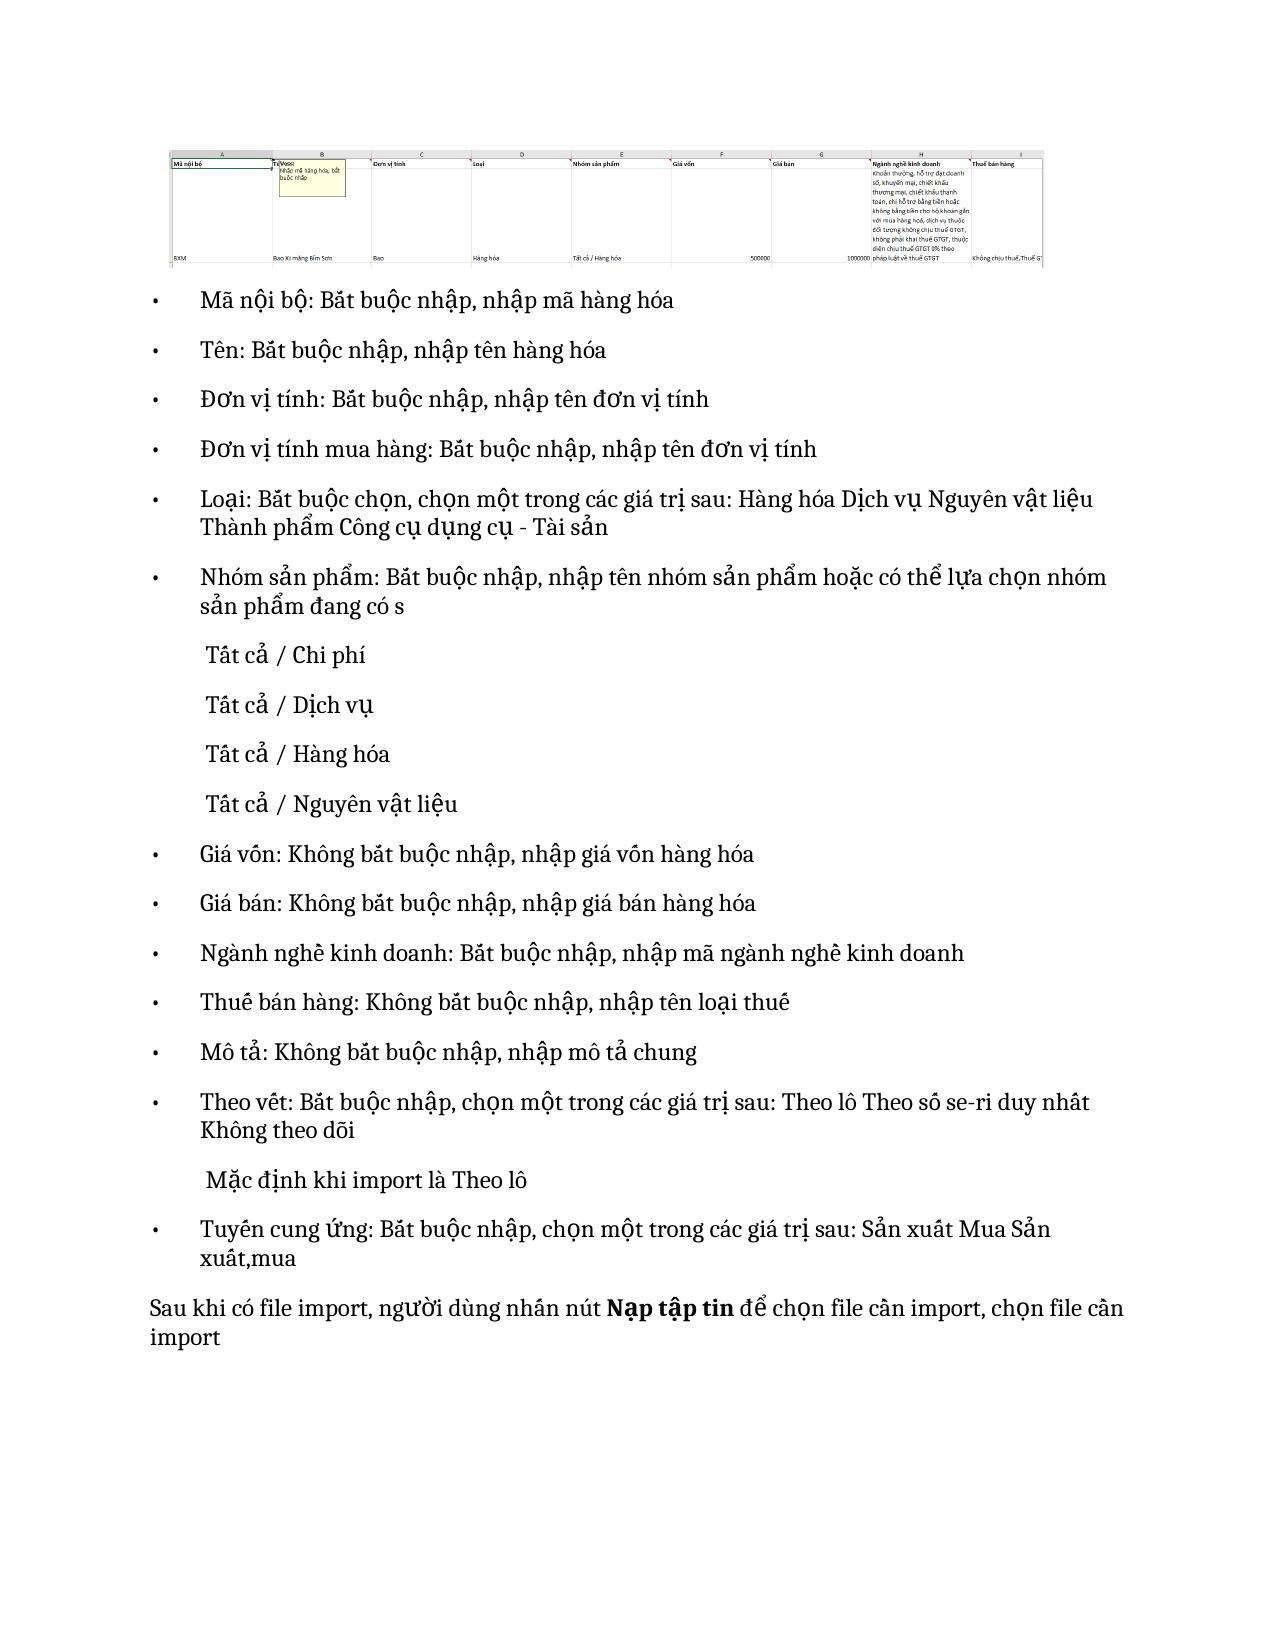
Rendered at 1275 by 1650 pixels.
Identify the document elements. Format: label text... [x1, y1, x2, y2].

list Đơn vị tính: Bắt buộc nhập, nhập tên đơn vị tính [150, 385, 1125, 414]
list ​ Mặc định khi import là Theo lô [150, 1166, 1125, 1194]
list Đơn vị tính mua hàng: Bắt buộc nhập, nhập tên đơn vị tính [150, 435, 1125, 464]
list Tên: Bắt buộc nhập, nhập tên hàng hóa [150, 336, 1125, 364]
list Theo vết: Bắt buộc nhập, chọn một trong các giá trị sau: Theo lô Theo số se-ri duy nhất Không theo dõi [150, 1087, 1125, 1145]
list Thuế bán hàng: Không bắt buộc nhập, nhập tên loại thuế [150, 988, 1125, 1017]
list ​ Tất cả / Hàng hóa [150, 740, 1125, 769]
picture [168, 150, 1044, 268]
list Giá vốn: Không bắt buộc nhập, nhập giá vốn hàng hóa [150, 839, 1125, 868]
list Nhóm sản phẩm: Bắt buộc nhập, nhập tên nhóm sản phẩm hoặc có thể lựa chọn nhóm sản phẩm đang có s [150, 563, 1125, 620]
list ​ Tất cả / Nguyên vật liệu [150, 790, 1125, 819]
list Loại: Bắt buộc chọn, chọn một trong các giá trị sau: Hàng hóa Dịch vụ Nguyên vật liệu Thành phẩm Công cụ dụng cụ - Tài sản [150, 484, 1125, 542]
list ​ Tất cả / Chi phí [150, 641, 1125, 670]
list Ngành nghề kinh doanh: Bắt buộc nhập, nhập mã ngành nghề kinh doanh [150, 939, 1125, 967]
text Sau khi có file import, người dùng nhấn nút Nạp tập tin để chọn file cần import, chọn file cần import [150, 1294, 1125, 1351]
list Mã nội bộ: Bắt buộc nhập, nhập mã hàng hóa [150, 286, 1125, 315]
list ​ Tất cả / Dịch vụ [150, 691, 1125, 719]
list Tuyến cung ứng: Bắt buộc nhập, chọn một trong các giá trị sau: Sản xuất Mua Sản xuất,mua [150, 1215, 1125, 1273]
list Mô tả: Không bắt buộc nhập, nhập mô tả chung [150, 1038, 1125, 1067]
list Giá bán: Không bắt buộc nhập, nhập giá bán hàng hóa [150, 889, 1125, 918]
